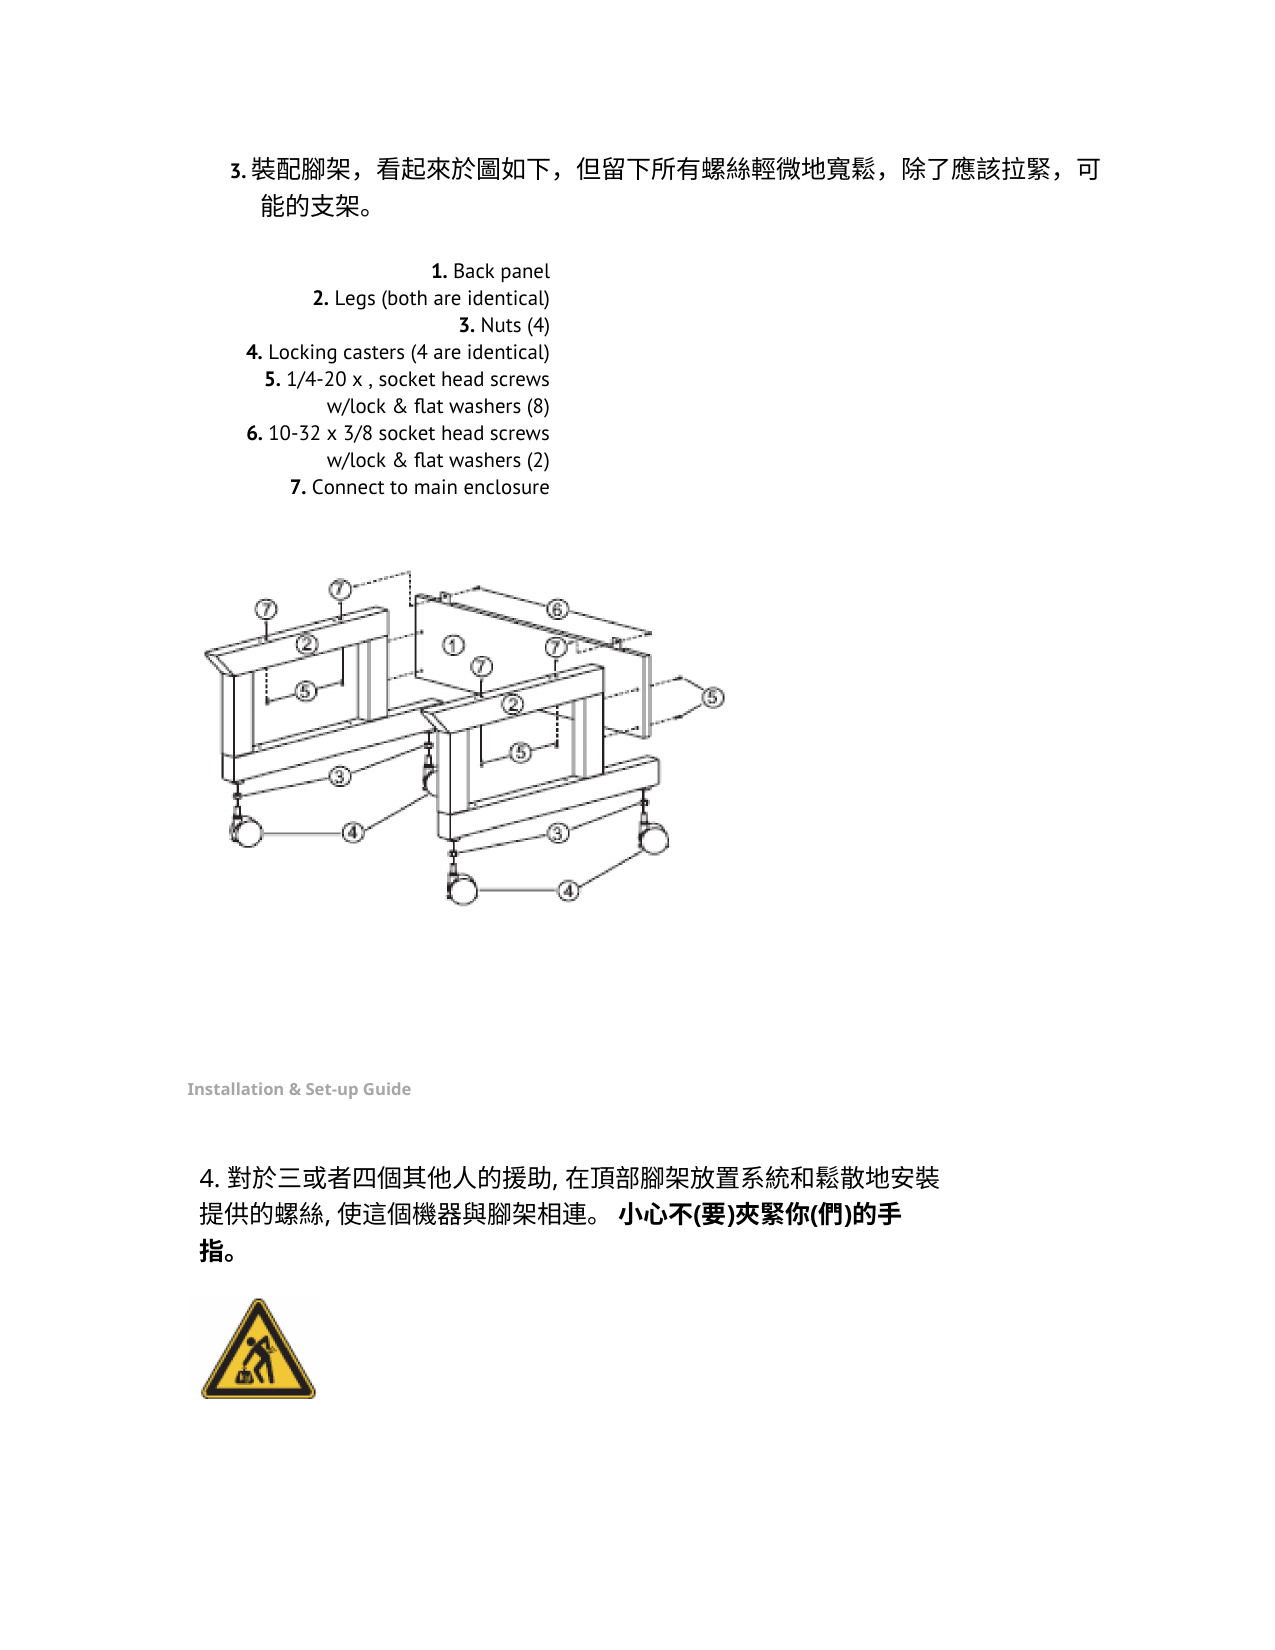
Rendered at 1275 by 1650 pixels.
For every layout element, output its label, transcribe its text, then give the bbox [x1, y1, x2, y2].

table_header 4. 對於三或者四個其他人的援助, 在頂部腳架放置系統和鬆散地安裝提供的螺絲, 使這個機器與腳架相連。 小心不(要)夾緊你(們)的手指。 [189, 1159, 960, 1294]
text Installation & Set-up Guide [187, 1077, 1106, 1100]
picture [187, 1295, 319, 1399]
text 3. 裝配腳架，看起來於圖如下，但留下所有螺絲輕微地寬鬆，除了應該拉緊，可能的支架。 [229, 150, 1106, 222]
picture [187, 557, 732, 929]
table_header 1. Back panel 2. Legs (both are identical) 3. Nuts (4) 4. Locking casters (4 are identical) 5. 1/4-20 x , socket head screws w/lock & flat washers (8) 6. 10-32 x 3/8 socket head screws w/lock & flat washers (2) 7. Connect to main enclosure [189, 258, 561, 557]
